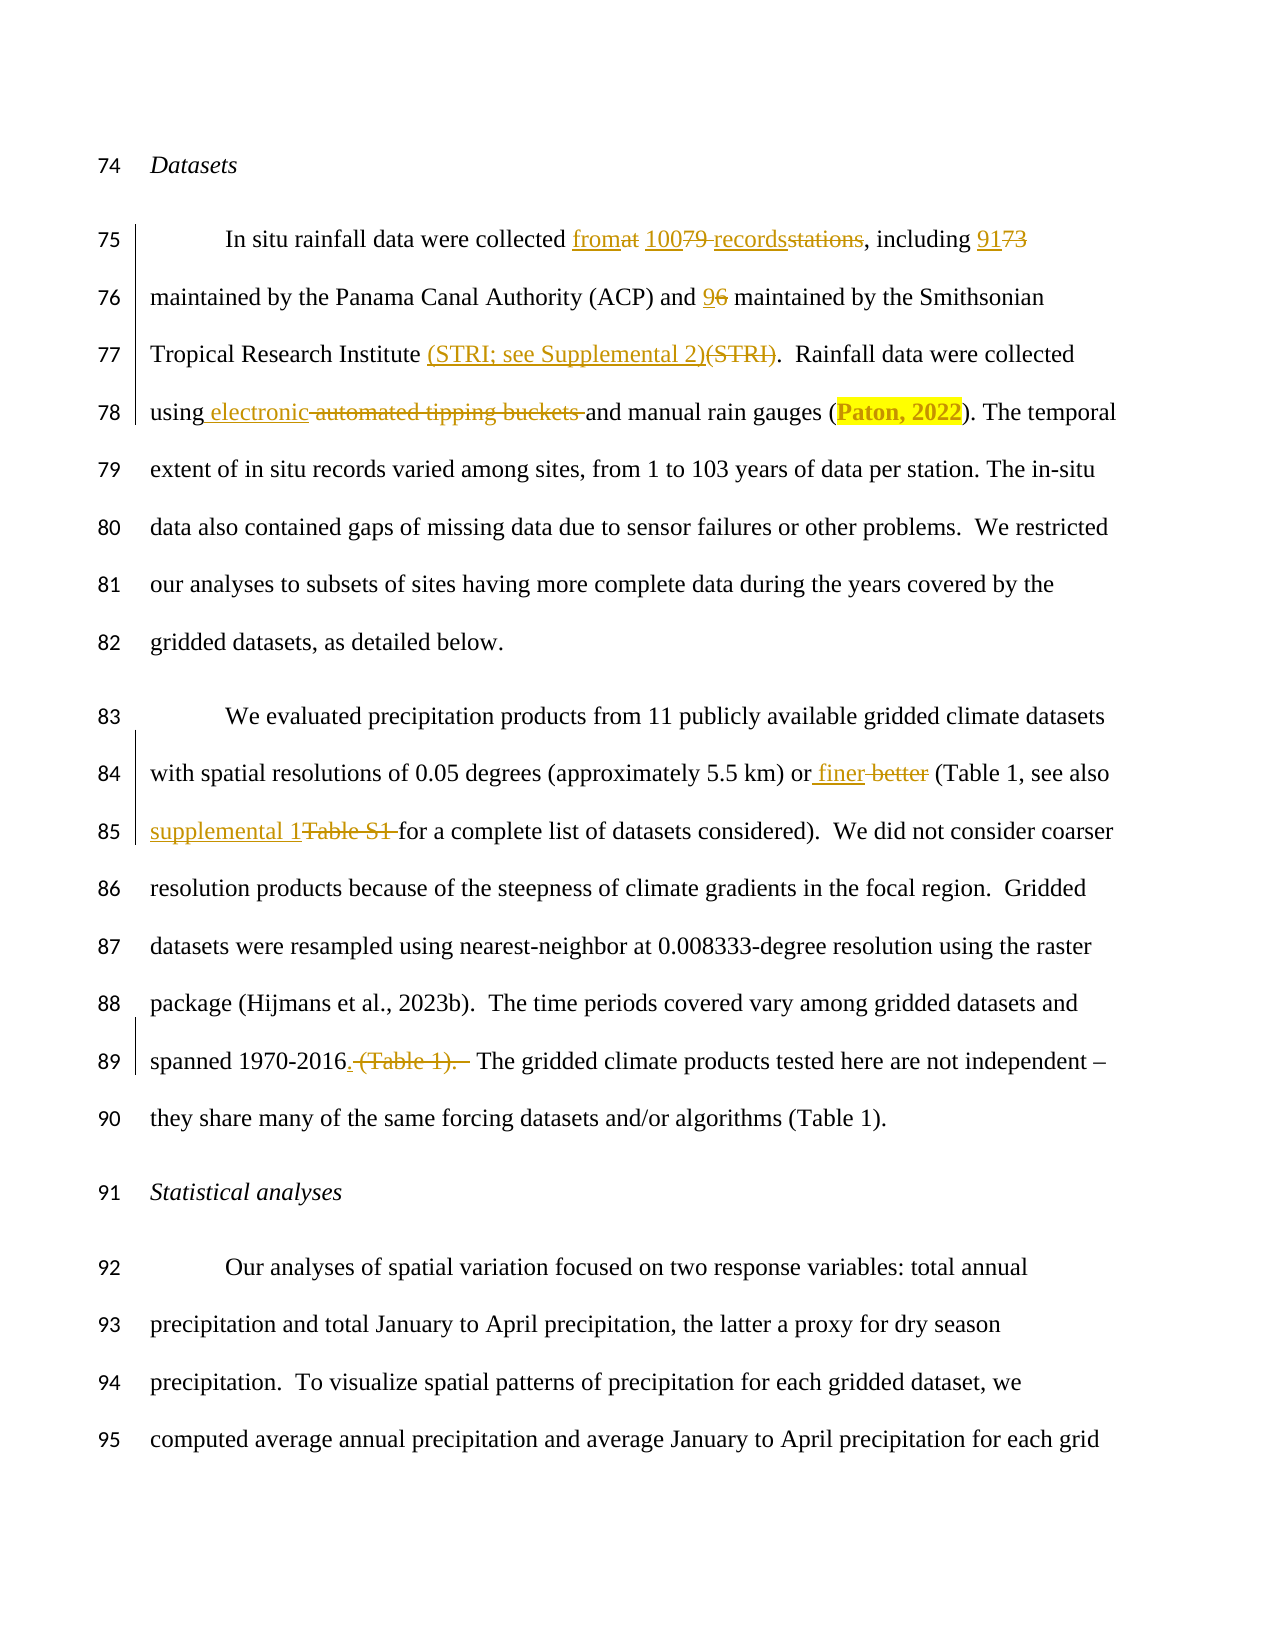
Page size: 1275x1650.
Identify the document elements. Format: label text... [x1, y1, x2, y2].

text Datasets [150, 150, 1125, 179]
text We evaluated precipitation products from 11 publicly available gridded climate datasets with spatial resolutions of 0.05 degrees (approximately 5.5 km) or (Table 1, see also for a complete list of datasets considered). We did not consider coarser resolution products because of the steepness of climate gradients in the focal region. Gridded datasets were resampled using nearest-neighbor at 0.008333-degree resolution using the raster package (Hijmans et al., 2023b). The time periods covered vary among gridded datasets and spanned 1970-2016 The gridded climate products tested here are not independent – they share many of the same forcing datasets and/or algorithms (Table 1). [150, 701, 1125, 1132]
text In situ rainfall data were collected , including maintained by the Panama Canal Authority (ACP) and maintained by the Smithsonian Tropical Research Institute . Rainfall data were collected usingand manual rain gauges (Paton, 2022). The temporal extent of in situ records varied among sites, from 1 to 103 years of data per station. The in-situ data also contained gaps of missing data due to sensor failures or other problems. We restricted our analyses to subsets of sites having more complete data during the years covered by the gridded datasets, as detailed below. [150, 224, 1125, 655]
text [150, 1252, 1125, 1453]
text Statistical analyses [150, 1177, 1125, 1206]
